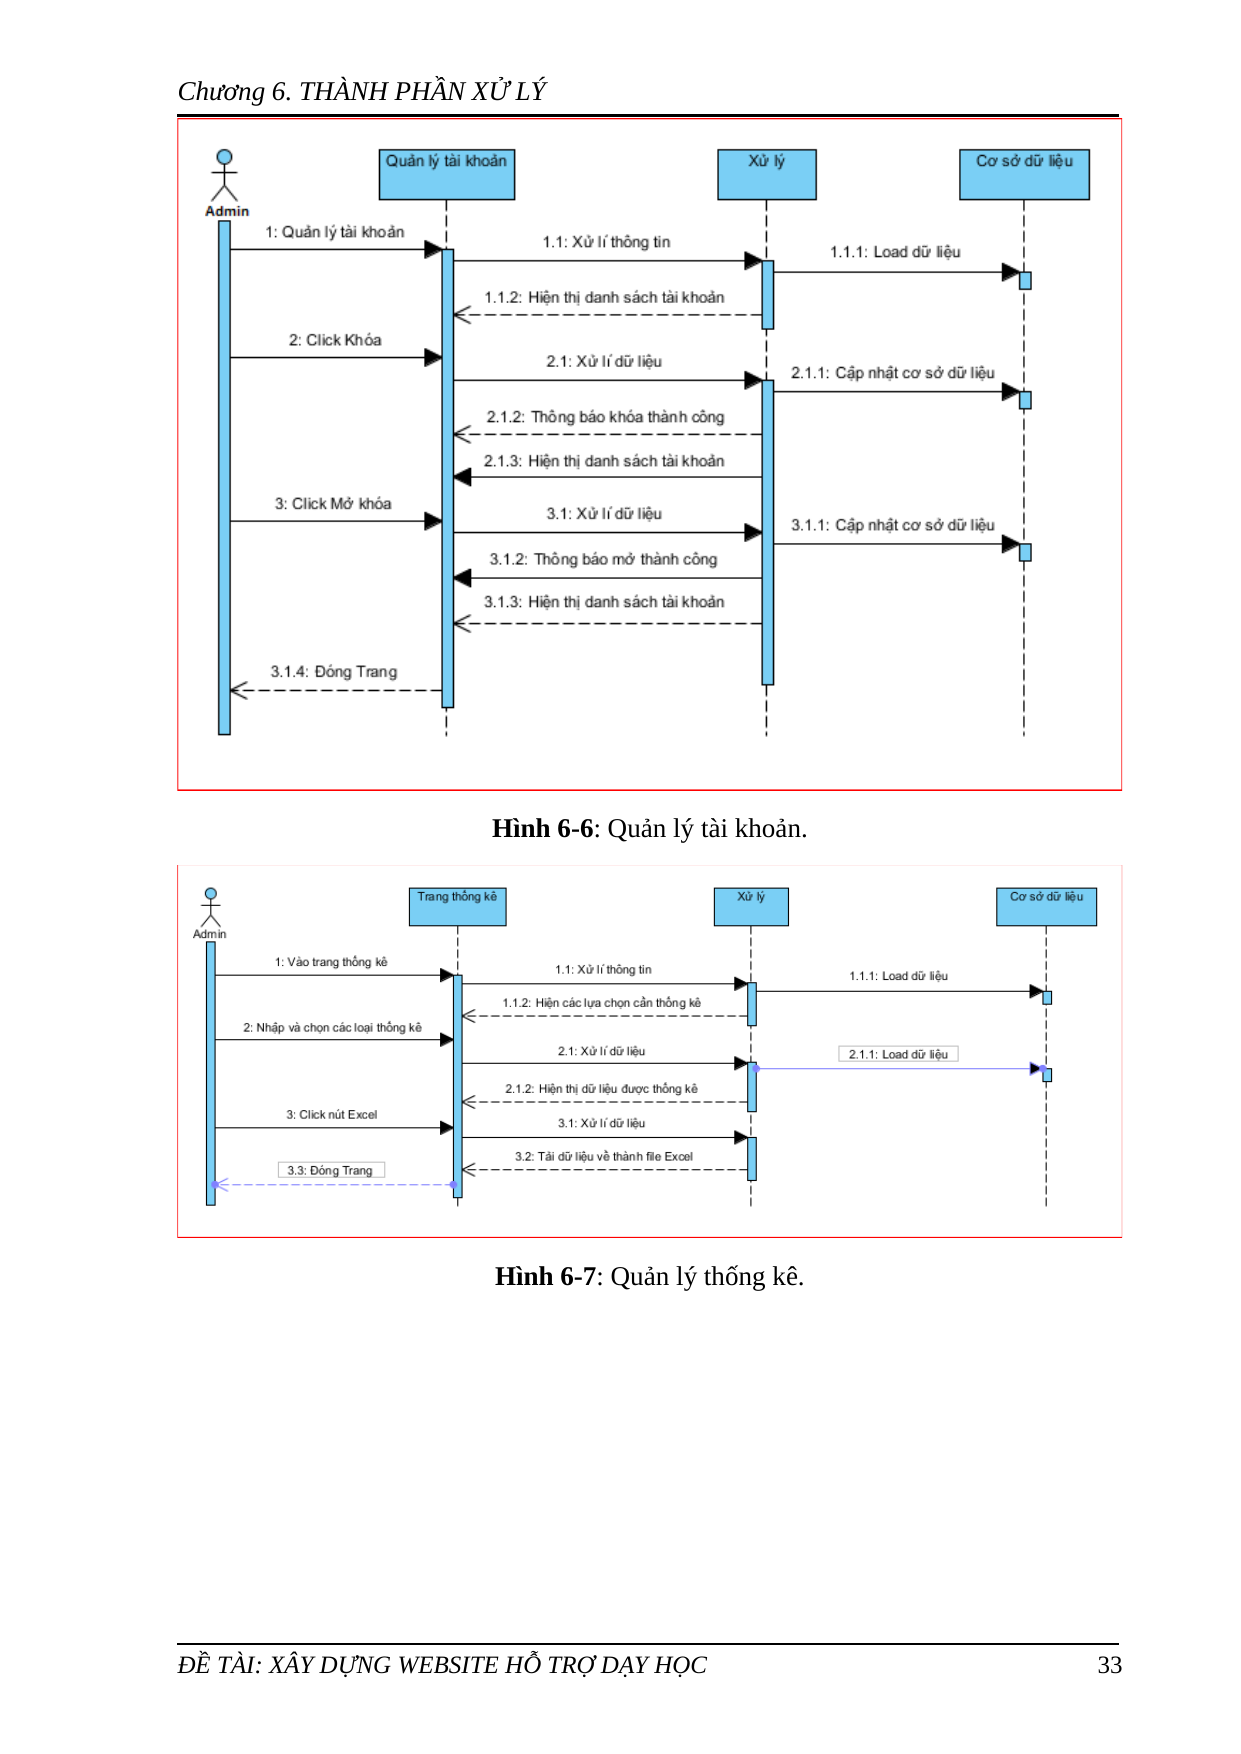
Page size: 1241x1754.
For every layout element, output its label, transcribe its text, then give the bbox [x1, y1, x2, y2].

picture [177, 865, 1123, 1238]
text Hình 6-6: Quản lý tài khoản. [177, 812, 1122, 843]
text Hình 6-7: Quản lý thống kê. [177, 1260, 1122, 1291]
picture [177, 118, 1123, 791]
